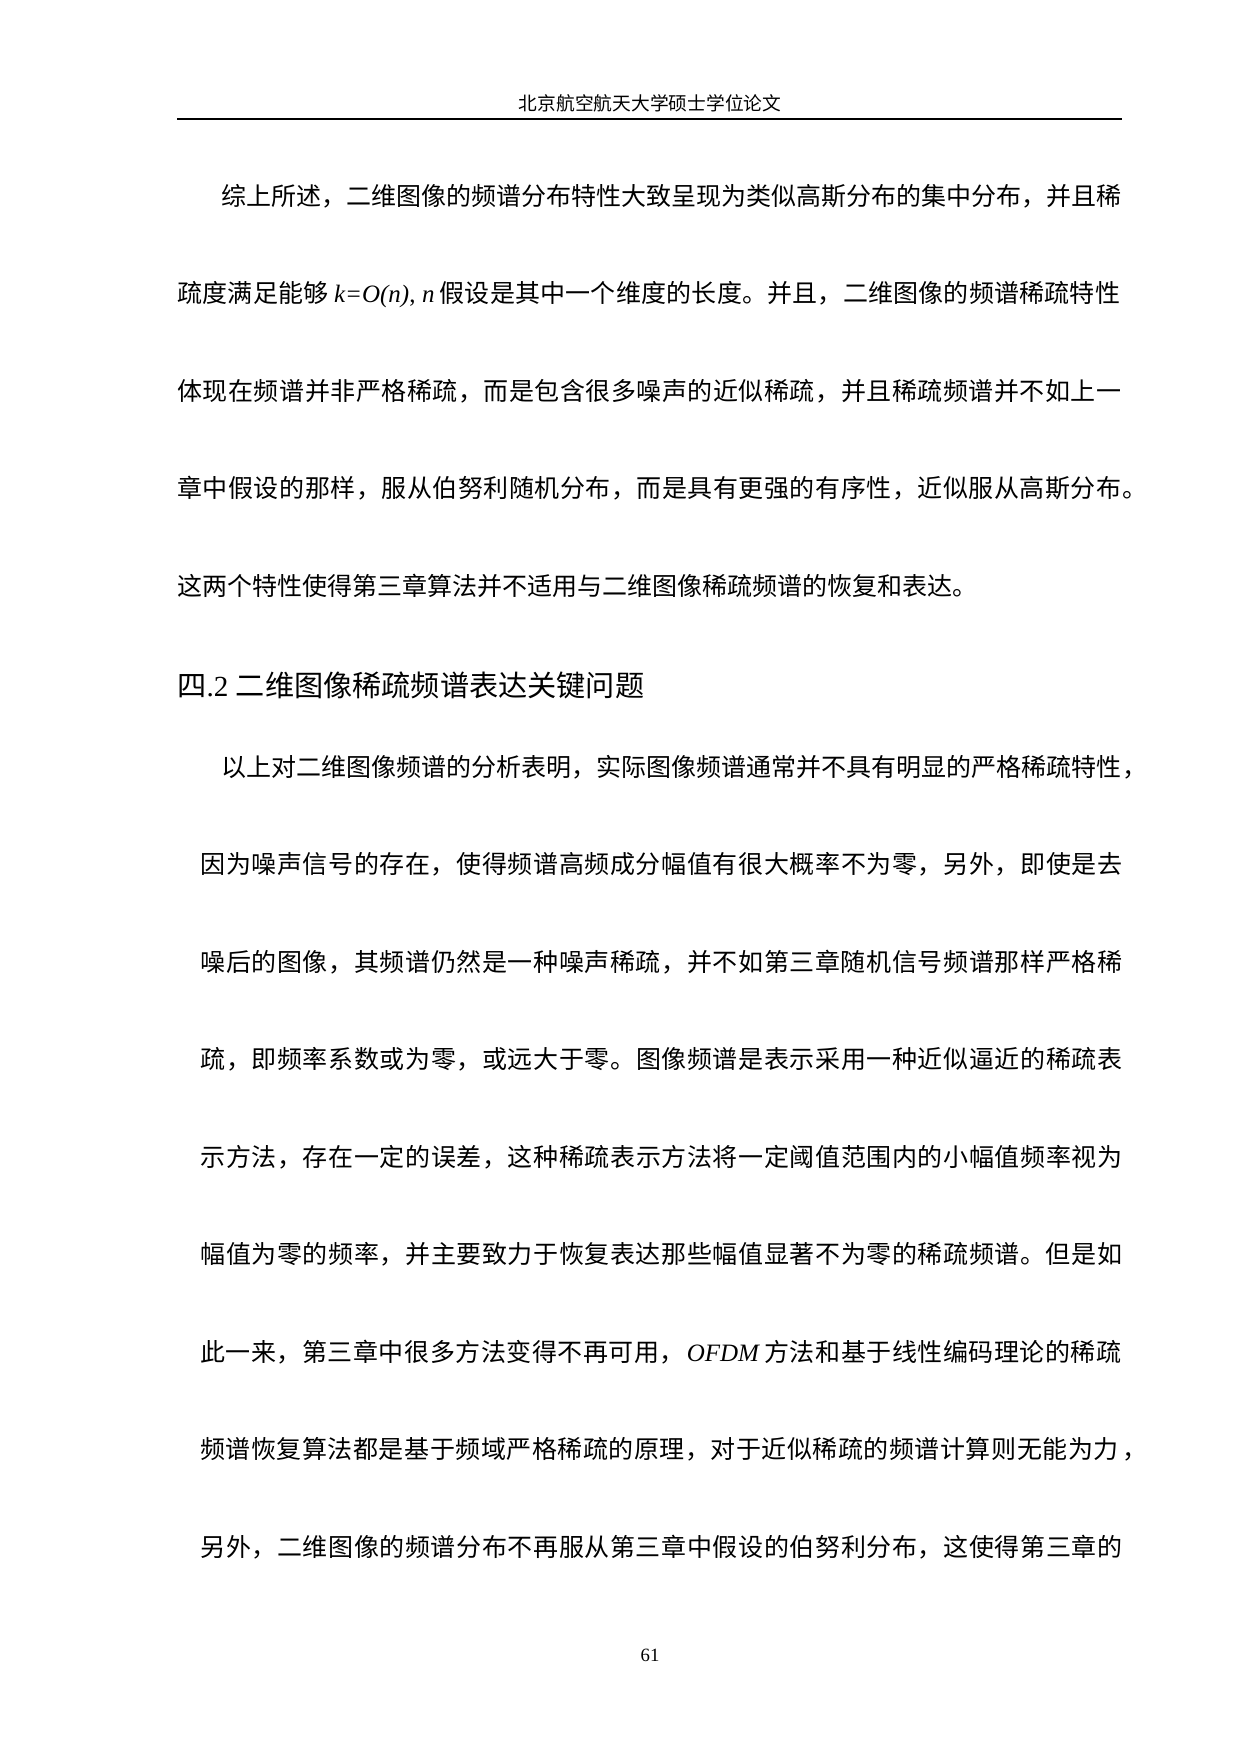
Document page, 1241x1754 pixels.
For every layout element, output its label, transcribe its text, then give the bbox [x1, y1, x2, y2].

subtitle 二维图像稀疏频谱表达关键问题 [177, 651, 1122, 716]
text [200, 733, 1122, 1578]
text 综上所述，二维图像的频谱分布特性大致呈现为类似高斯分布的集中分布，并且稀疏度满足能够k=O(n), n假设是其中一个维度的长度。并且，二维图像的频谱稀疏特性体现在频谱并非严格稀疏，而是包含很多噪声的近似稀疏，并且稀疏频谱并不如上一章中假设的那样，服从伯努利随机分布，而是具有更强的有序性，近似服从高斯分布。这两个特性使得第三章算法并不适用与二维图像稀疏频谱的恢复和表达。 [177, 162, 1122, 617]
